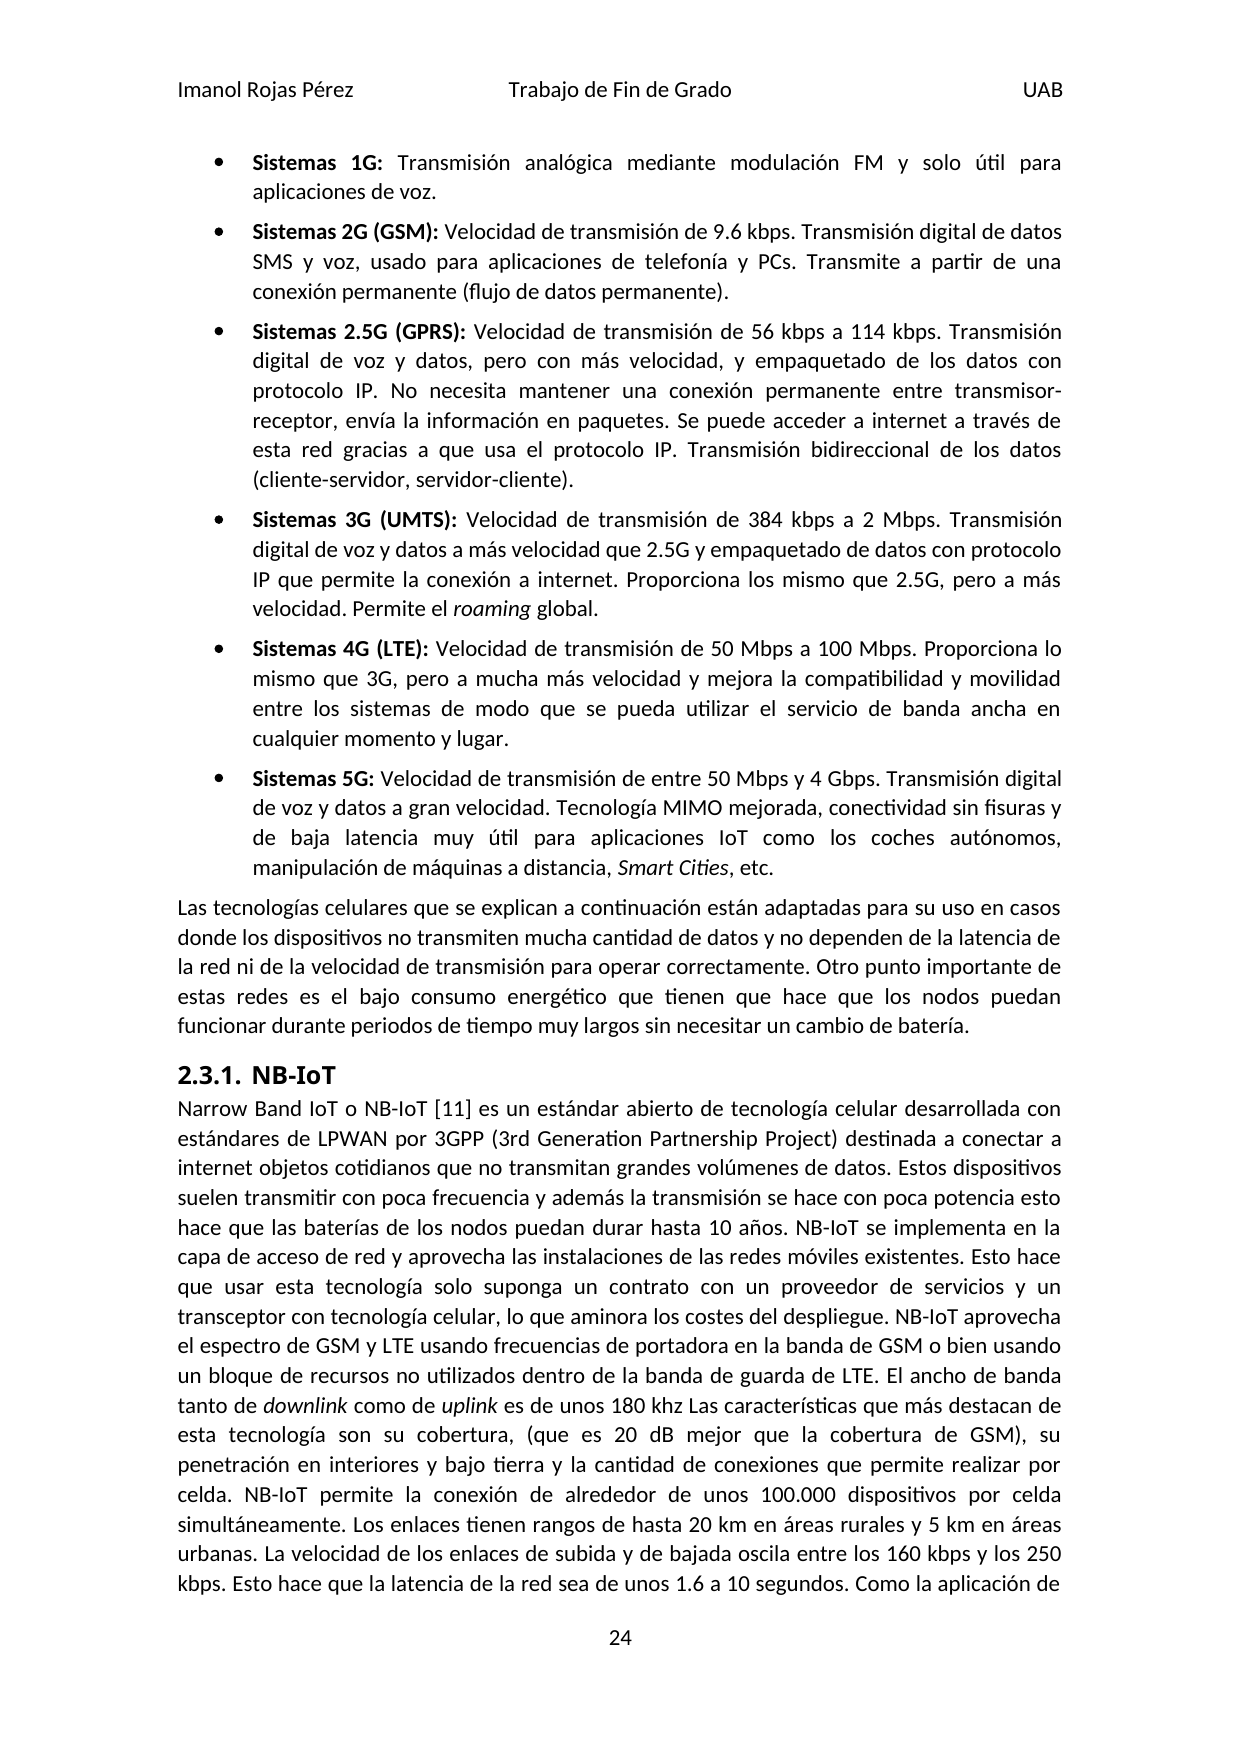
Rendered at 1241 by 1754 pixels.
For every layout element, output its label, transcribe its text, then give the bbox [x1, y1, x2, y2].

subtitle NB-IoT [177, 1058, 1063, 1092]
text Las tecnologías celulares que se explican a continuación están adaptadas para su uso en casos donde los dispositivos no transmiten mucha cantidad de datos y no dependen de la latencia de la red ni de la velocidad de transmisión para operar correctamente. Otro punto importante de estas redes es el bajo consumo energético que tienen que hace que los nodos puedan funcionar durante periodos de tiempo muy largos sin necesitar un cambio de batería. [177, 893, 1063, 1040]
list Sistemas 2.5G (GPRS): Velocidad de transmisión de 56 kbps a 114 kbps. Transmisión digital de voz y datos, pero con más velocidad, y empaquetado de los datos con protocolo IP. No necesita mantener una conexión permanente entre transmisor-receptor, envía la información en paquetes. Se puede acceder a internet a través de esta red gracias a que usa el protocolo IP. Transmisión bidireccional de los datos (cliente-servidor, servidor-cliente). [215, 317, 1063, 493]
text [177, 1094, 1063, 1597]
list Sistemas 2G (GSM): Velocidad de transmisión de 9.6 kbps. Transmisión digital de datos SMS y voz, usado para aplicaciones de telefonía y PCs. Transmite a partir de una conexión permanente (flujo de datos permanente). [215, 217, 1063, 305]
list Sistemas 3G (UMTS): Velocidad de transmisión de 384 kbps a 2 Mbps. Transmisión digital de voz y datos a más velocidad que 2.5G y empaquetado de datos con protocolo IP que permite la conexión a internet. Proporciona los mismo que 2.5G, pero a más velocidad. Permite el roaming global. [215, 505, 1063, 622]
list Sistemas 1G: Transmisión analógica mediante modulación FM y solo útil para aplicaciones de voz. [215, 148, 1063, 205]
list Sistemas 4G (LTE): Velocidad de transmisión de 50 Mbps a 100 Mbps. Proporciona lo mismo que 3G, pero a mucha más velocidad y mejora la compatibilidad y movilidad entre los sistemas de modo que se pueda utilizar el servicio de banda ancha en cualquier momento y lugar. [215, 634, 1063, 752]
list Sistemas 5G: Velocidad de transmisión de entre 50 Mbps y 4 Gbps. Transmisión digital de voz y datos a gran velocidad. Tecnología MIMO mejorada, conectividad sin fisuras y de baja latencia muy útil para aplicaciones IoT como los coches autónomos, manipulación de máquinas a distancia, Smart Cities, etc. [215, 764, 1063, 881]
